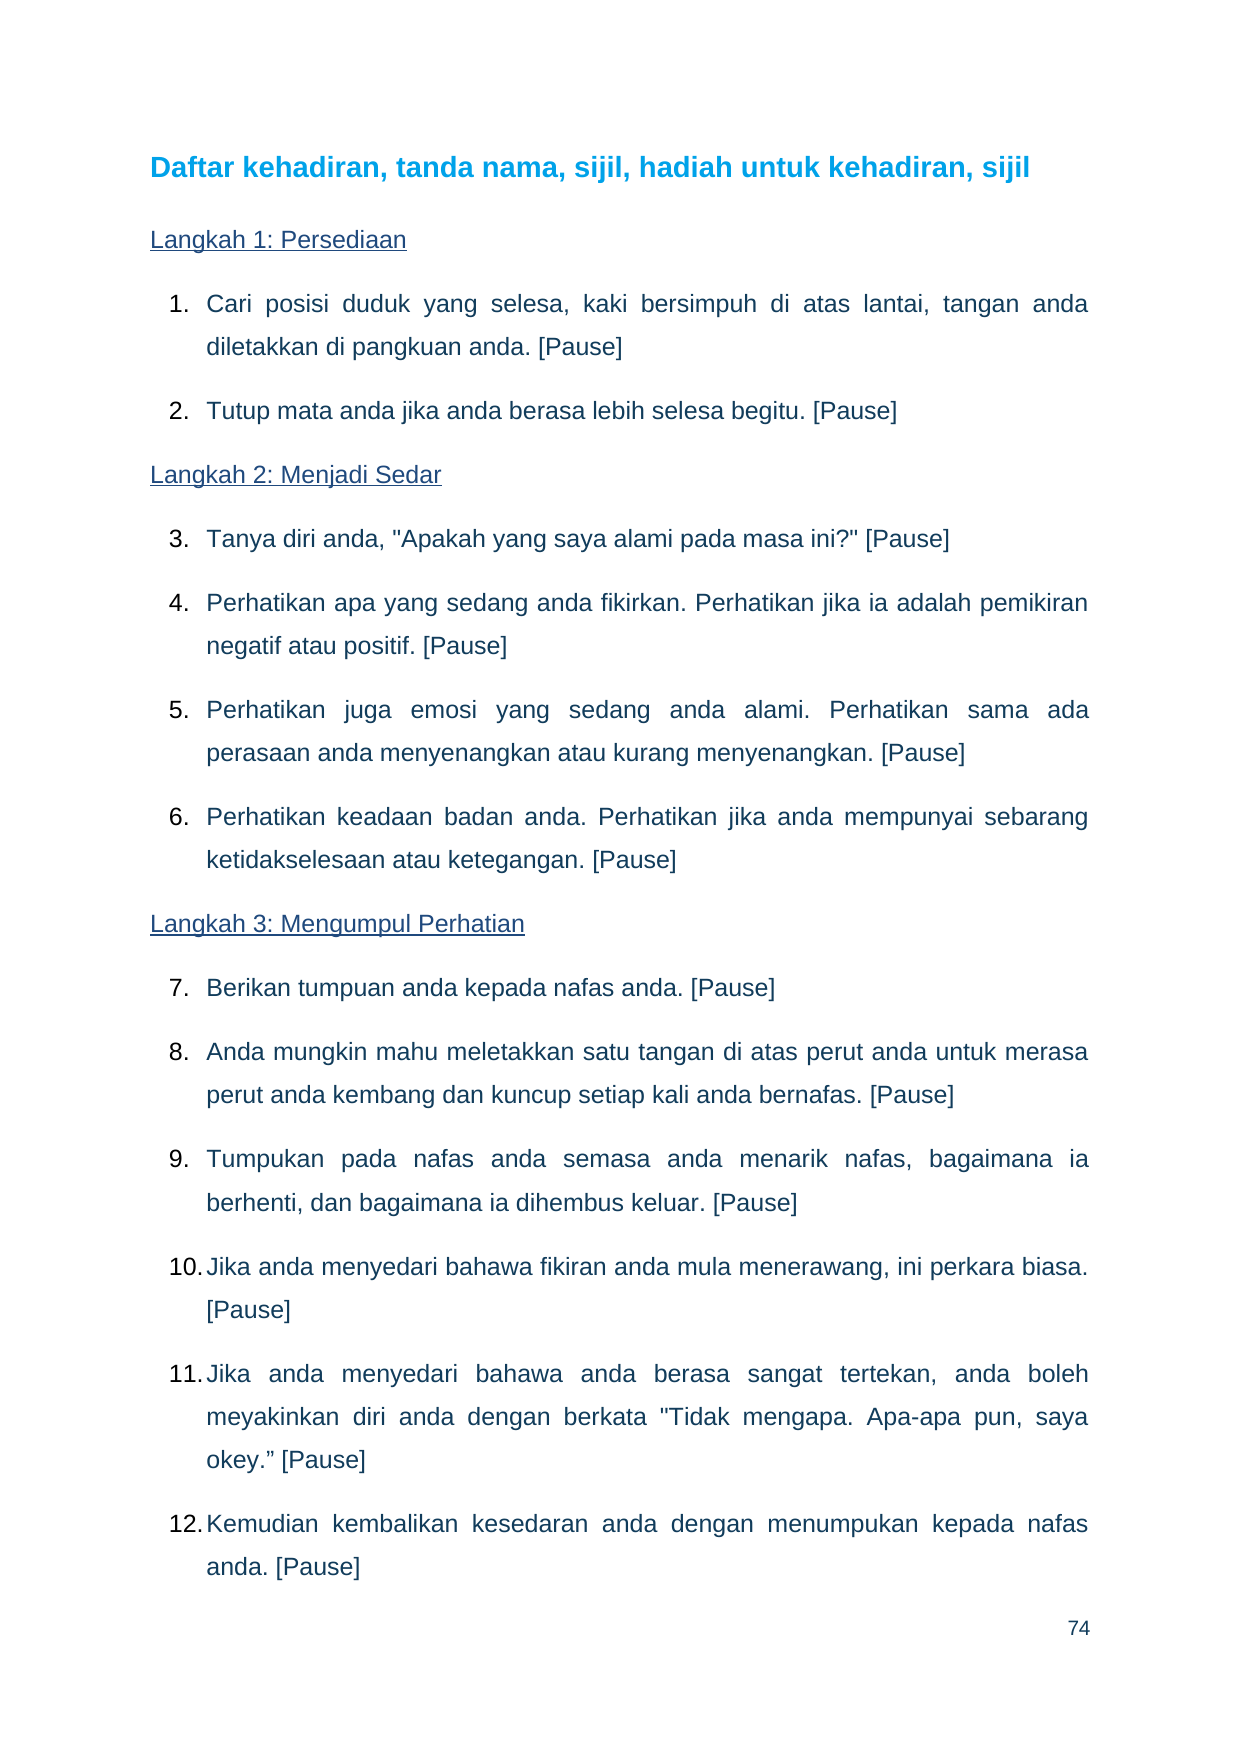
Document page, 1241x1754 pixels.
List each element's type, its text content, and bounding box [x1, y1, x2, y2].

text Langkah 1: Persediaan [150, 225, 1090, 254]
list Cari posisi duduk yang selesa, kaki bersimpuh di atas lantai, tangan anda diletakkan di pangkuan anda. [Pause] [169, 289, 1090, 361]
list Perhatikan apa yang sedang anda fikirkan. Perhatikan jika ia adalah pemikiran negatif atau positif. [Pause] [169, 588, 1090, 660]
list Jika anda menyedari bahawa anda berasa sangat tertekan, anda boleh meyakinkan diri anda dengan berkata "Tidak mengapa. Apa-apa pun, saya okey.” [Pause] [169, 1359, 1090, 1474]
list Perhatikan keadaan badan anda. Perhatikan jika anda mempunyai sebarang ketidakselesaan atau ketegangan. [Pause] [169, 802, 1090, 874]
list Tumpukan pada nafas anda semasa anda menarik nafas, bagaimana ia berhenti, dan bagaimana ia dihembus keluar. [Pause] [169, 1144, 1090, 1216]
text Langkah 3: Mengumpul Perhatian [150, 909, 1090, 938]
list Anda mungkin mahu meletakkan satu tangan di atas perut anda untuk merasa perut anda kembang dan kuncup setiap kali anda bernafas. [Pause] [169, 1037, 1090, 1109]
list Jika anda menyedari bahawa fikiran anda mula menerawang, ini perkara biasa. [Pause] [169, 1252, 1090, 1323]
list Tanya diri anda, "Apakah yang saya alami pada masa ini?" [Pause] [169, 524, 1090, 553]
list Kemudian kembalikan kesedaran anda dengan menumpukan kepada nafas anda. [Pause] [169, 1509, 1090, 1581]
list Perhatikan juga emosi yang sedang anda alami. Perhatikan sama ada perasaan anda menyenangkan atau kurang menyenangkan. [Pause] [169, 695, 1090, 767]
list Tutup mata anda jika anda berasa lebih selesa begitu. [Pause] [169, 396, 1090, 425]
list Berikan tumpuan anda kepada nafas anda. [Pause] [169, 973, 1090, 1002]
text Langkah 2: Menjadi Sedar [150, 460, 1090, 489]
subtitle Daftar kehadiran, tanda nama, sijil, hadiah untuk kehadiran, sijil [150, 150, 1090, 183]
